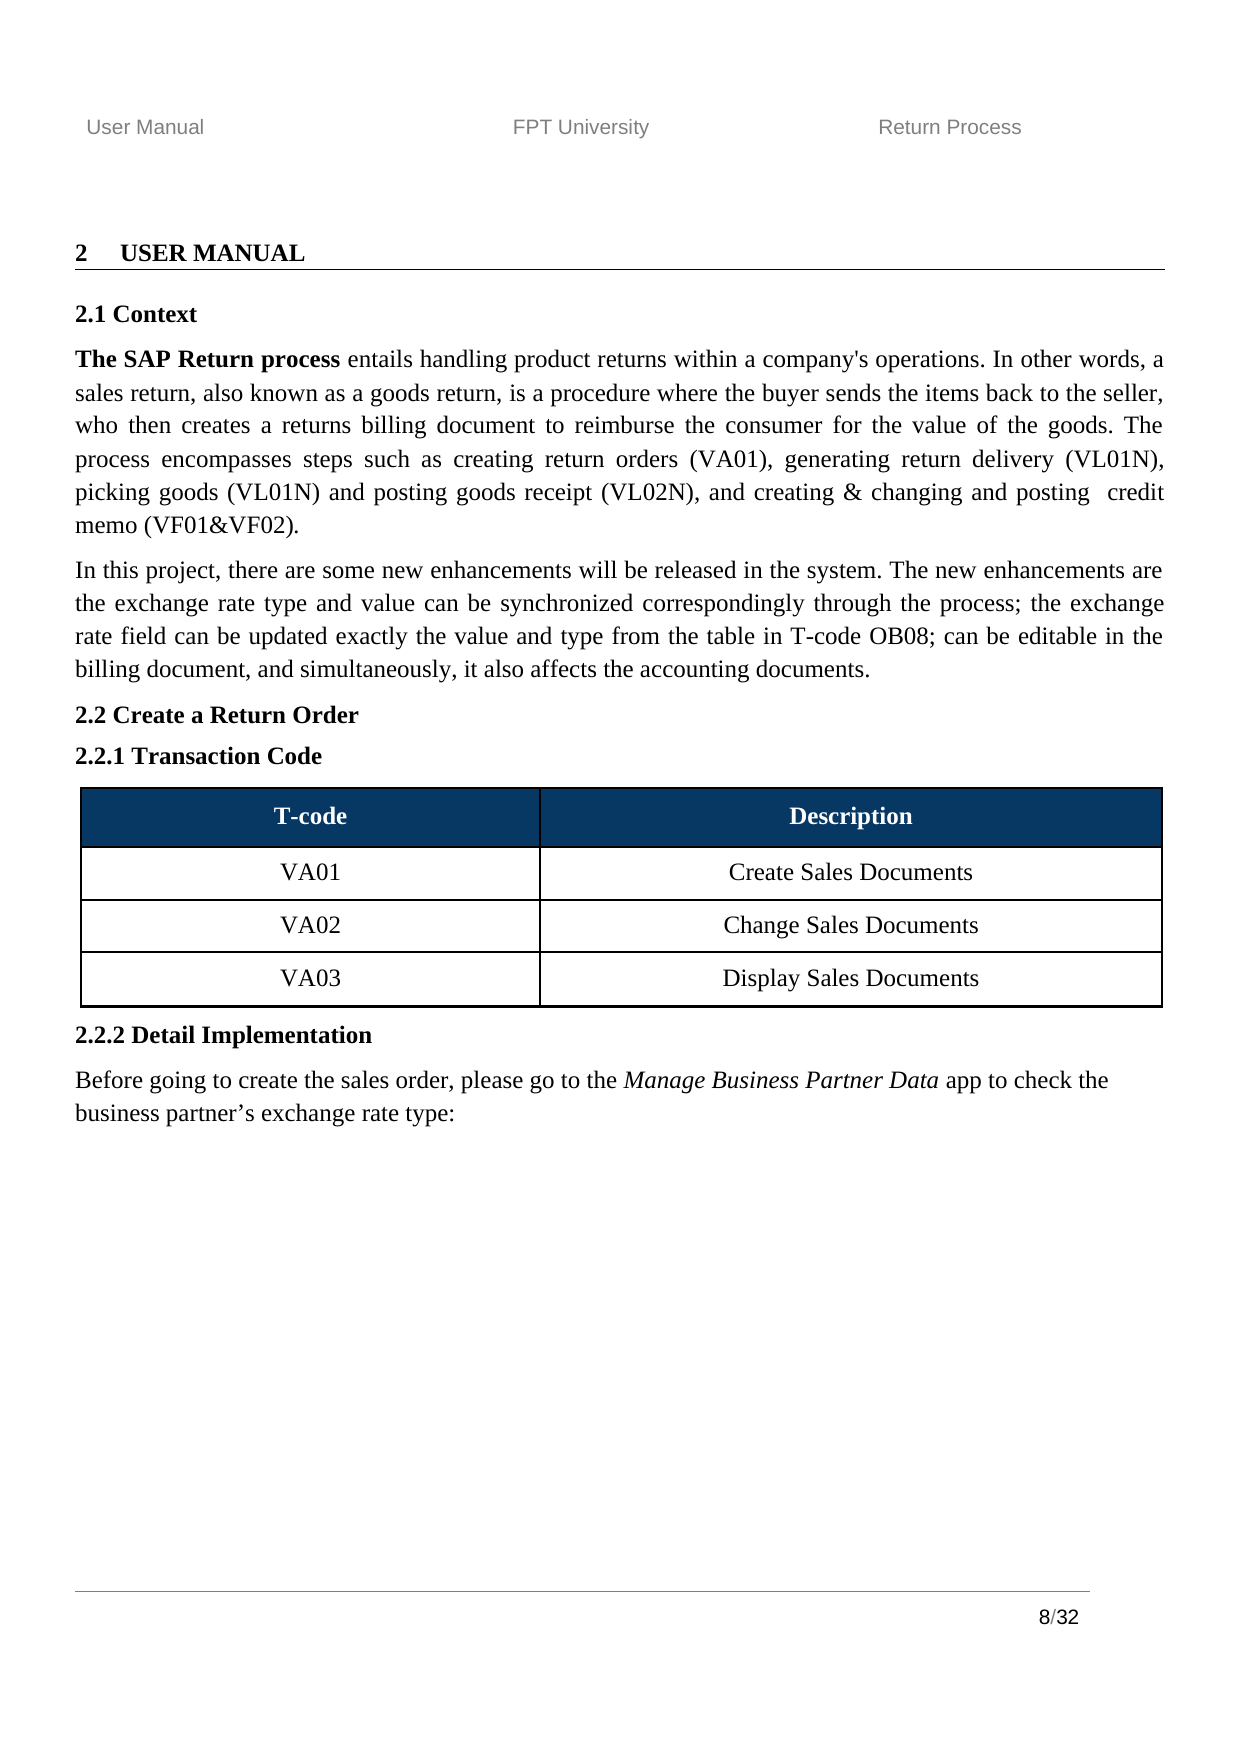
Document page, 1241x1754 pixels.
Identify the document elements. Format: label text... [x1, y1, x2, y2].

text The SAP Return process entails handling product returns within a company's operations. In other words, a sales return, also known as a goods return, is a procedure where the buyer sends the items back to the seller, who then creates a returns billing document to reimburse the consumer for the value of the goods. The process encompasses steps such as creating return orders (VA01), generating return delivery (VL01N), picking goods (VL01N) and posting goods receipt (VL02N), and creating & changing and posting credit memo (VF01&VF02). [75, 344, 1165, 538]
subtitle 2.2.1 Transaction Code [75, 741, 1165, 770]
table_header T-code [82, 789, 539, 846]
table_cell Change Sales Documents [541, 901, 1161, 951]
table_cell VA02 [82, 901, 539, 951]
table_cell VA03 [82, 953, 539, 1005]
text Before going to create the sales order, please go to the Manage Business Partner Data app to check the business partner’s exchange rate type: [75, 1065, 1165, 1127]
table_cell Create Sales Documents [541, 848, 1161, 899]
table_header Description [541, 789, 1161, 846]
subtitle 2.2.2 Detail Implementation [75, 1020, 1165, 1049]
table_cell VA01 [82, 848, 539, 899]
subtitle 2.2 Create a Return Order [75, 700, 1165, 728]
table_cell Display Sales Documents [541, 953, 1161, 1005]
subtitle 2.1 Context [75, 299, 1165, 328]
subtitle USER MANUAL [75, 238, 1165, 269]
text In this project, there are some new enhancements will be released in the system. The new enhancements are the exchange rate type and value can be synchronized correspondingly through the process; the exchange rate field can be updated exactly the value and type from the table in T-code OB08; can be editable in the billing document, and simultaneously, it also affects the accounting documents. [75, 555, 1165, 683]
